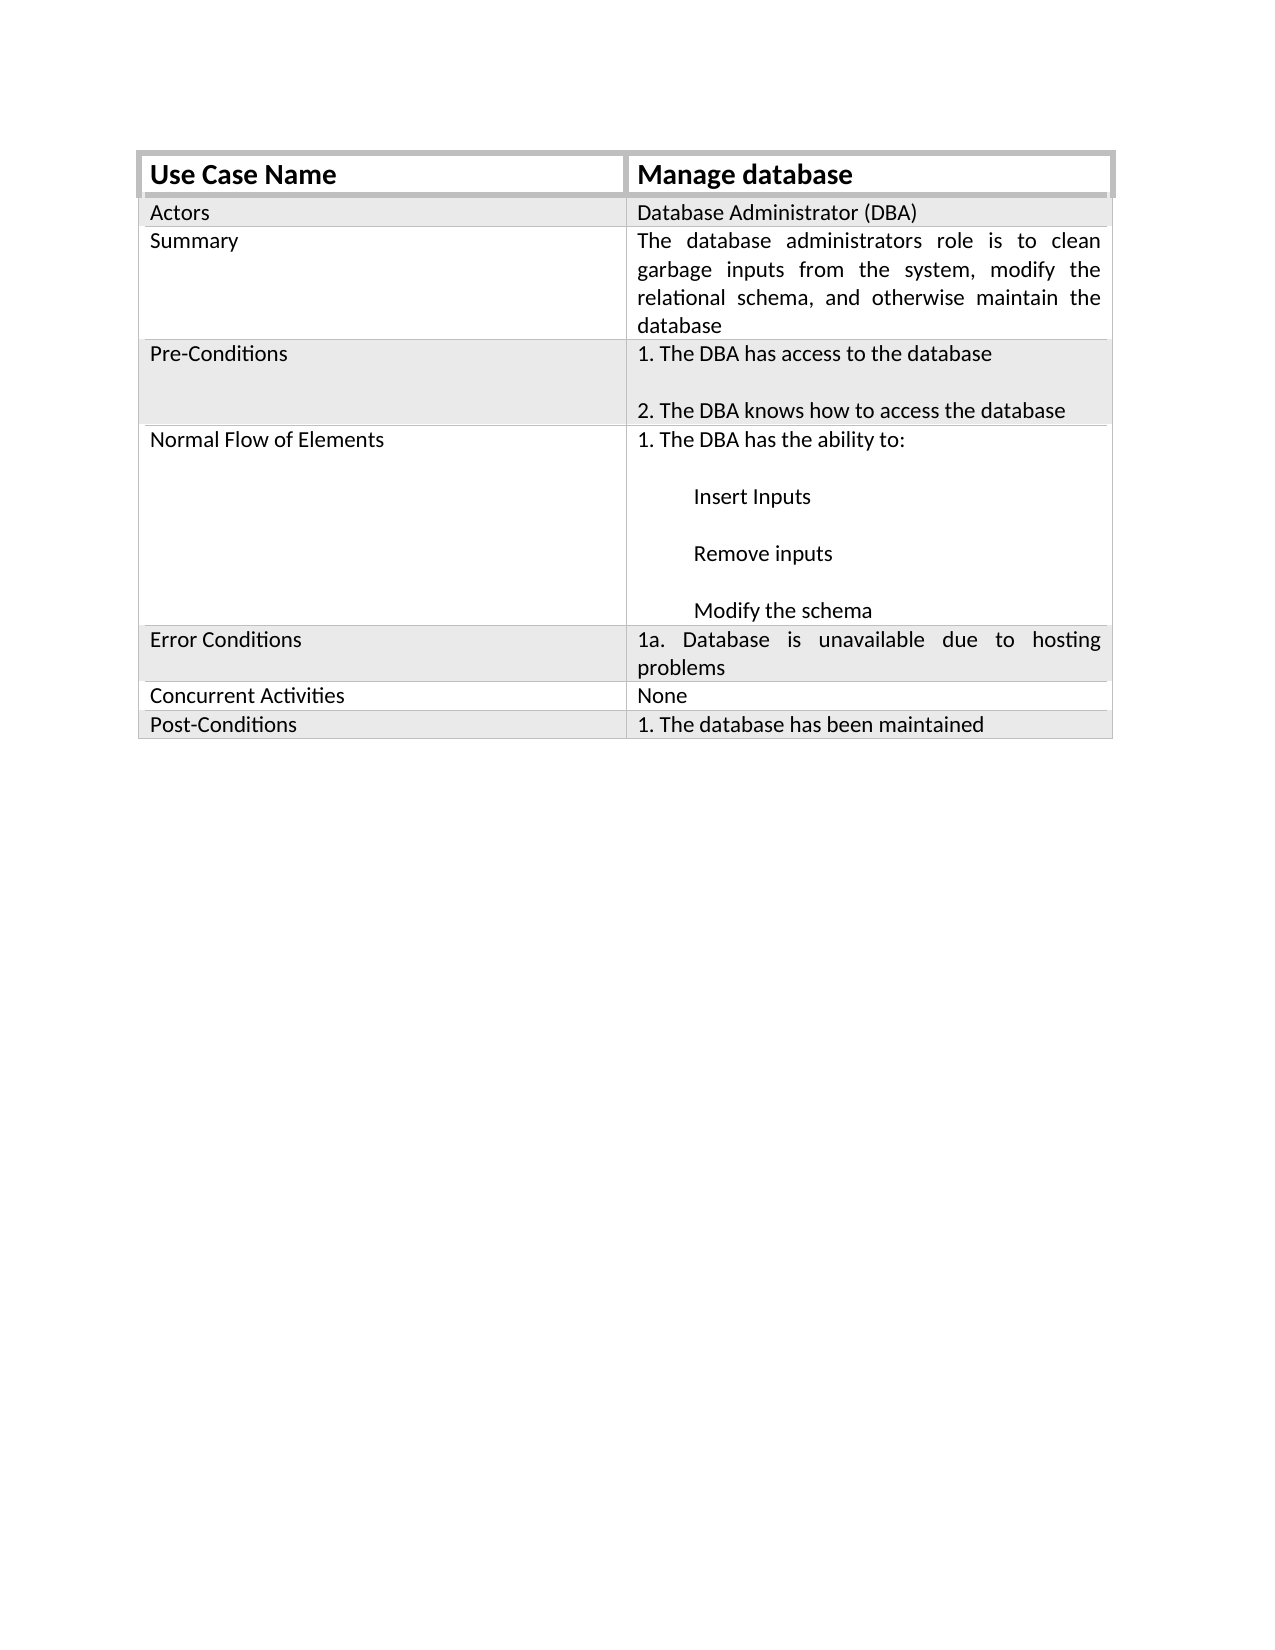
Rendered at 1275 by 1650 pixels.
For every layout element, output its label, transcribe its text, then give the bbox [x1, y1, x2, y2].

table_cell 1. The DBA has the ability to: Insert Inputs Remove inputs Modify the schema [627, 425, 1112, 624]
table_cell Summary [139, 226, 626, 339]
table_header Use Case Name [142, 156, 623, 192]
table_cell Actors [139, 192, 626, 226]
table_cell The database administrators role is to clean garbage inputs from the system, modify the relational schema, and otherwise maintain the database [627, 226, 1112, 339]
table_cell None [627, 681, 1112, 710]
table_cell Post-Conditions [139, 710, 626, 738]
table_header Manage database [629, 156, 1110, 192]
table_cell Concurrent Activities [139, 681, 626, 710]
table_cell Error Conditions [139, 625, 626, 681]
table_cell 1a. Database is unavailable due to hosting problems [627, 625, 1112, 681]
table_cell Database Administrator (DBA) [627, 192, 1112, 226]
table_cell Normal Flow of Elements [139, 425, 626, 624]
table_cell 1. The DBA has access to the database 2. The DBA knows how to access the database [627, 339, 1112, 424]
table_cell Pre-Conditions [139, 339, 626, 424]
table_cell 1. The database has been maintained [627, 710, 1112, 738]
